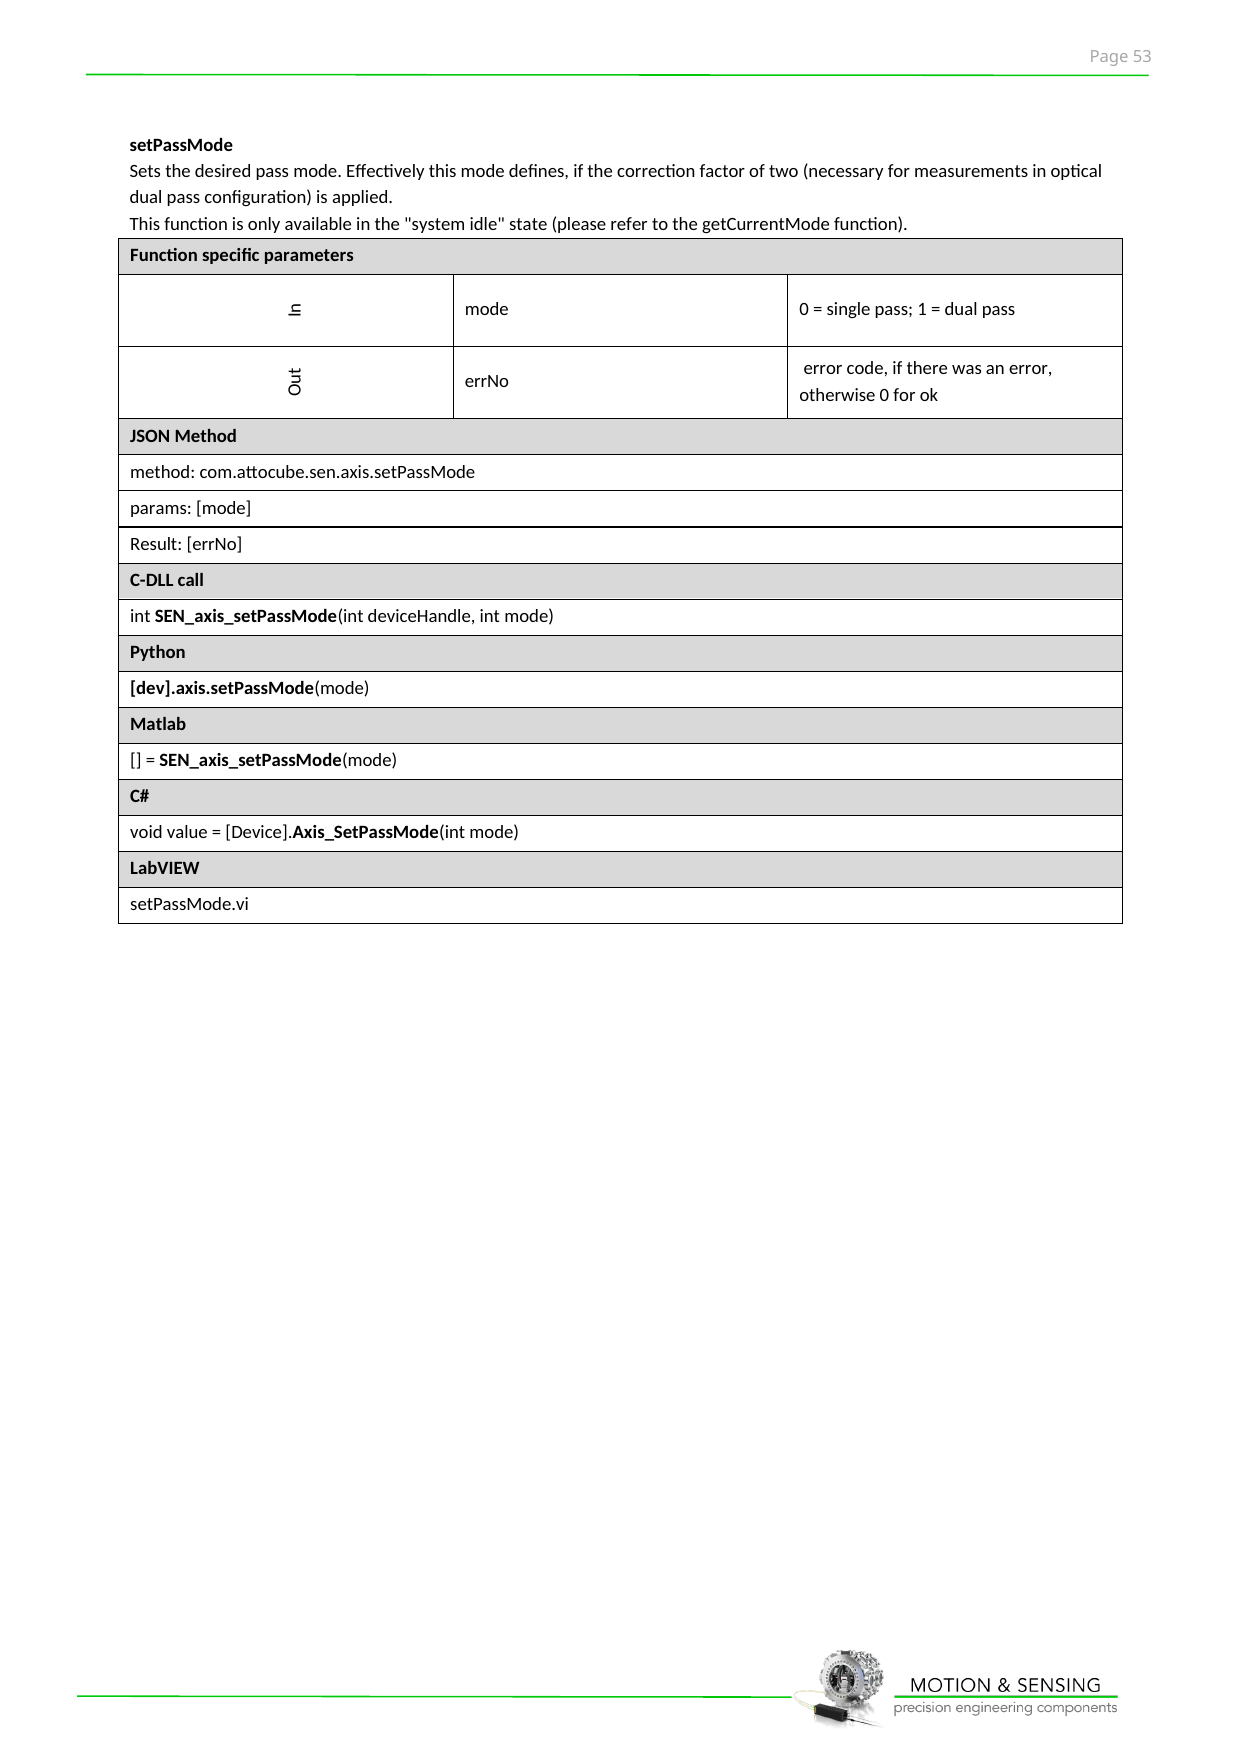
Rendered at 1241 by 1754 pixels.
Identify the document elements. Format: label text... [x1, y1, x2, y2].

table_header Python [119, 636, 1122, 671]
table_header LabVIEW [119, 852, 1122, 887]
table_header Matlab [119, 708, 1122, 743]
table_header [] = SEN_axis_setPassMode(mode) [119, 744, 1122, 779]
table_header In [119, 275, 453, 346]
table_header Function specific parameters [119, 239, 1122, 274]
table_cell Result: [errNo] [119, 528, 1122, 562]
table_header int SEN_axis_setPassMode(int deviceHandle, int mode) [119, 600, 1122, 634]
table_header C-DLL call [119, 564, 1122, 598]
table_header setPassMode.vi [119, 888, 1122, 923]
table_cell params: [mode] [119, 491, 1122, 526]
table_cell errNo [454, 347, 787, 418]
table_header JSON Method [119, 419, 1122, 454]
table_header setPassMode Sets the desired pass mode. Effectively this mode defines, if the correction factor of two (necessary for measurements in optical dual pass configuration) is applied. This function is only available in the "system idle" state (please refer to the getCurrentMode function). [118, 133, 1122, 238]
table_header 0 = single pass; 1 = dual pass [788, 275, 1122, 346]
table_header C# [119, 780, 1122, 815]
picture [789, 1632, 1129, 1744]
table_header [dev].axis.setPassMode(mode) [119, 672, 1122, 707]
table_header void value = [Device].Axis_SetPassMode(int mode) [119, 816, 1122, 851]
table_cell error code, if there was an error, otherwise 0 for ok [788, 347, 1122, 418]
table_header method: com.attocube.sen.axis.setPassMode [119, 455, 1122, 490]
table_cell Out [119, 347, 453, 418]
table_header mode [454, 275, 787, 346]
